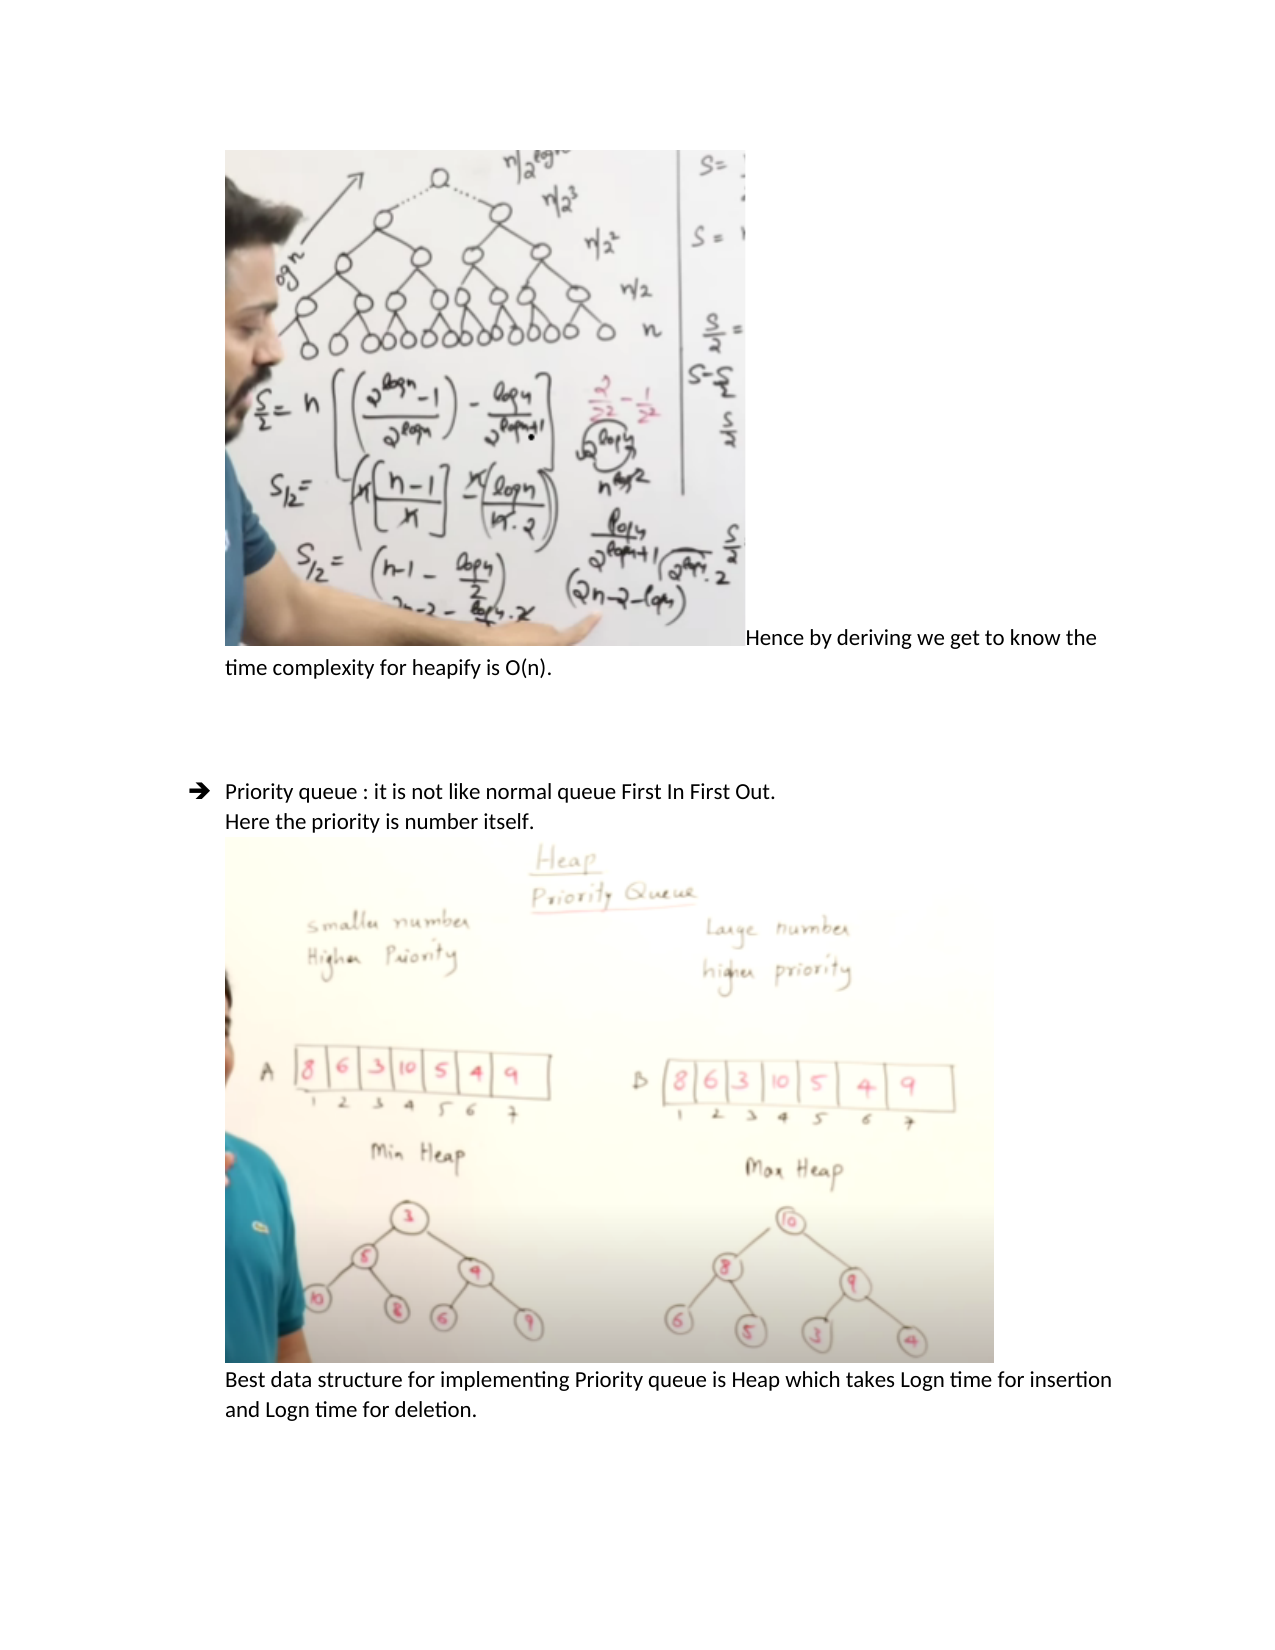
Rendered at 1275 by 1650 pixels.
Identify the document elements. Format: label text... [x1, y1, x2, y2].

picture [225, 837, 994, 1363]
list Best data structure for implementing Priority queue is Heap which takes Logn time for insertion and Logn time for deletion. [225, 1365, 1125, 1423]
picture [225, 150, 746, 646]
list Here the priority is number itself. [225, 807, 1125, 835]
list Priority queue : it is not like normal queue First In First Out. [187, 777, 1125, 805]
